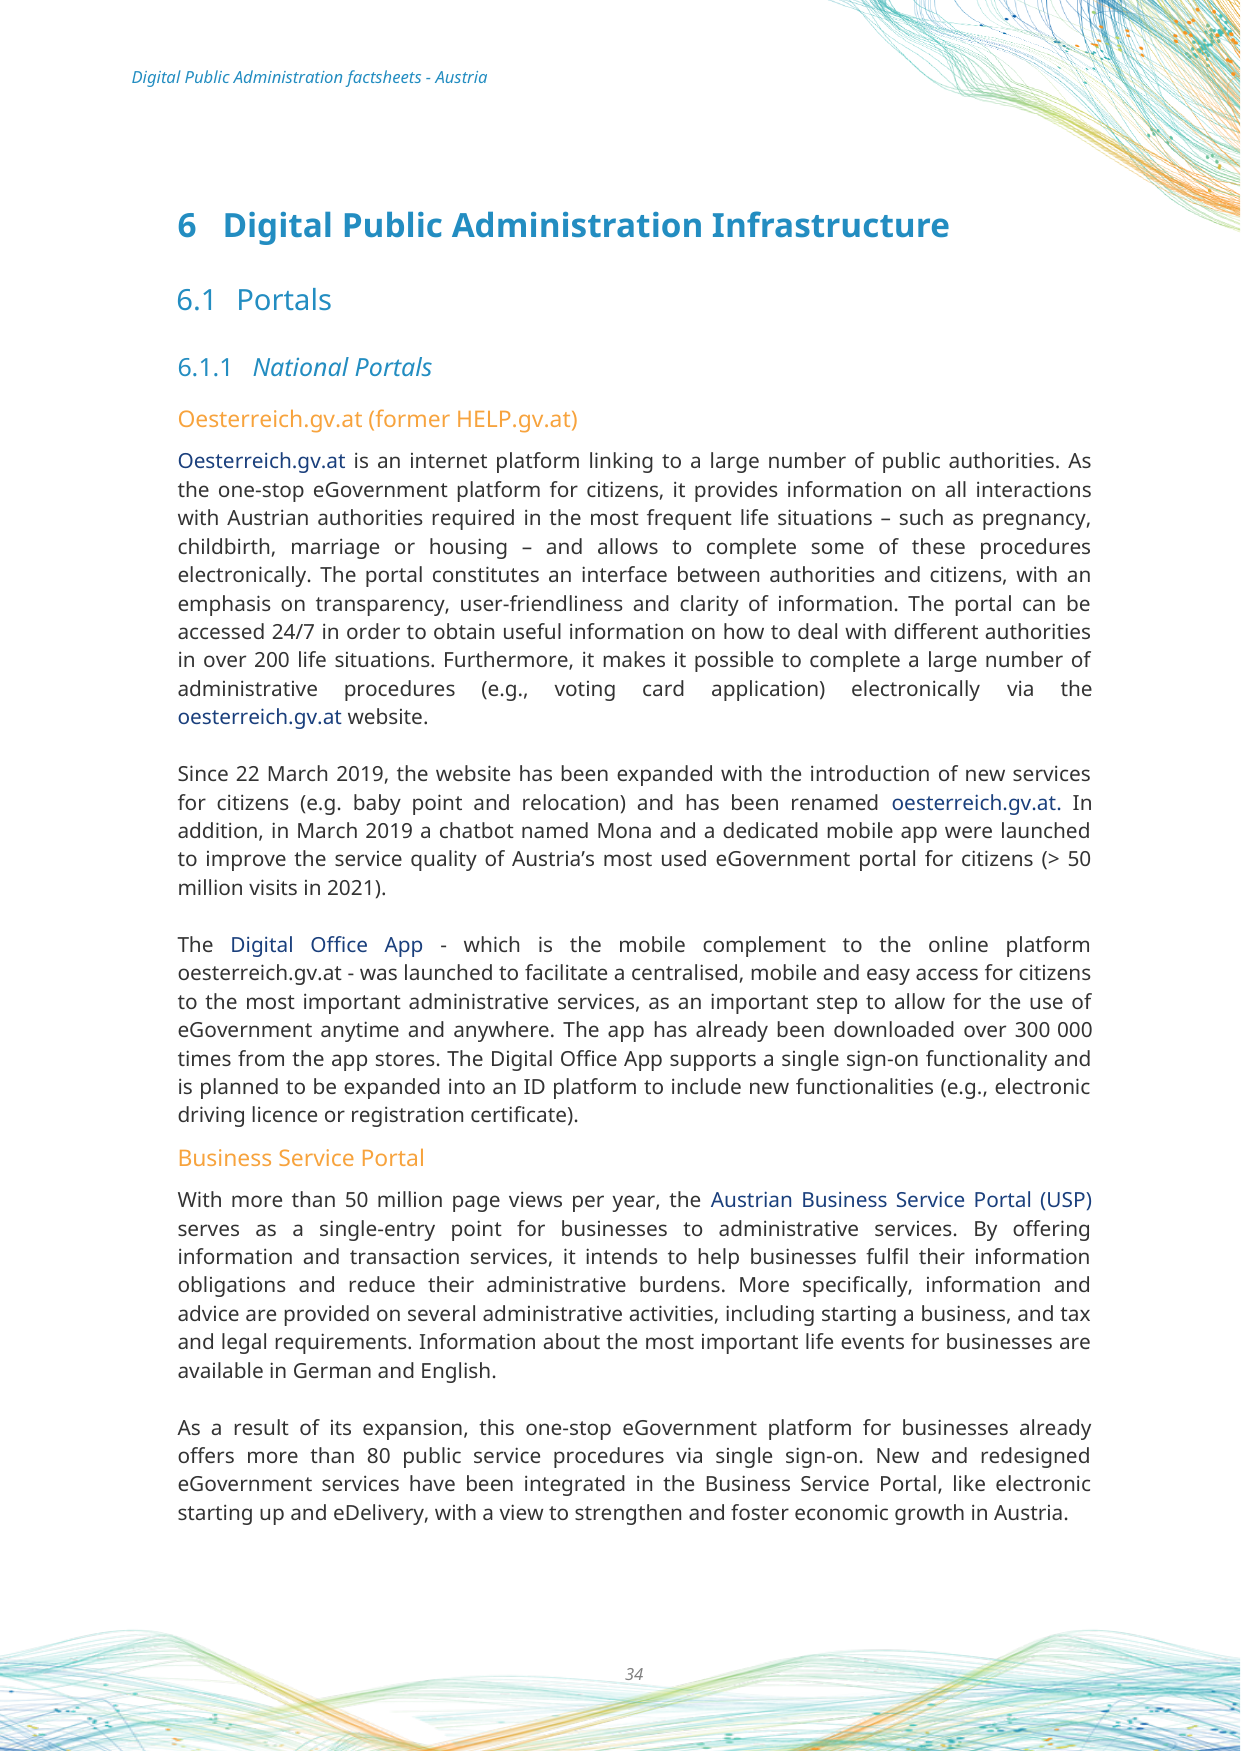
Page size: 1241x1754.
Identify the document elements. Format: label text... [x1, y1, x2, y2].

text With more than 50 million page views per year, the Austrian Business Service Portal (USP) serves as a single-entry point for businesses to administrative services. By offering information and transaction services, it intends to help businesses fulfil their information obligations and reduce their administrative burdens. More specifically, information and advice are provided on several administrative activities, including starting a business, and tax and legal requirements. Information about the most important life events for businesses are available in German and English. [177, 1185, 1092, 1384]
subtitle Portals [176, 279, 1092, 319]
subtitle National Portals [177, 350, 1092, 384]
subtitle Oesterreich.gv.at (former HELP.gv.at) [177, 403, 1092, 434]
text Since 22 March 2019, the website has been expanded with the introduction of new services for citizens (e.g. baby point and relocation) and has been renamed oesterreich.gv.at. In addition, in March 2019 a chatbot named Mona and a dedicated mobile app were launched to improve the service quality of Austria’s most used eGovernment portal for citizens (> 50 million visits in 2021). [177, 759, 1092, 901]
picture [0, 1605, 1241, 1751]
picture [815, 0, 1241, 250]
subtitle Business Service Portal [177, 1141, 1092, 1173]
text Oesterreich.gv.at is an internet platform linking to a large number of public authorities. As the one-stop eGovernment platform for citizens, it provides information on all interactions with Austrian authorities required in the most frequent life situations – such as pregnancy, childbirth, marriage or housing – and allows to complete some of these procedures electronically. The portal constitutes an interface between authorities and citizens, with an emphasis on transparency, user-friendliness and clarity of information. The portal can be accessed 24/7 in order to obtain useful information on how to deal with different authorities in over 200 life situations. Furthermore, it makes it possible to complete a large number of administrative procedures (e.g., voting card application) electronically via the oesterreich.gv.at website. [177, 446, 1092, 731]
subtitle Digital Public Administration Infrastructure [177, 202, 1092, 248]
text The Digital Office App - which is the mobile complement to the online platform oesterreich.gv.at - was launched to facilitate a centralised, mobile and easy access for citizens to the most important administrative services, as an important step to allow for the use of eGovernment anytime and anywhere. The app has already been downloaded over 300 000 times from the app stores. The Digital Office App supports a single sign-on functionality and is planned to be expanded into an ID platform to include new functionalities (e.g., electronic driving licence or registration certificate). [177, 930, 1092, 1129]
text As a result of its expansion, this one-stop eGovernment platform for businesses already offers more than 80 public service procedures via single sign-on. New and redesigned eGovernment services have been integrated in the Business Service Portal, like electronic starting up and eDelivery, with a view to strengthen and foster economic growth in Austria. [177, 1413, 1092, 1526]
